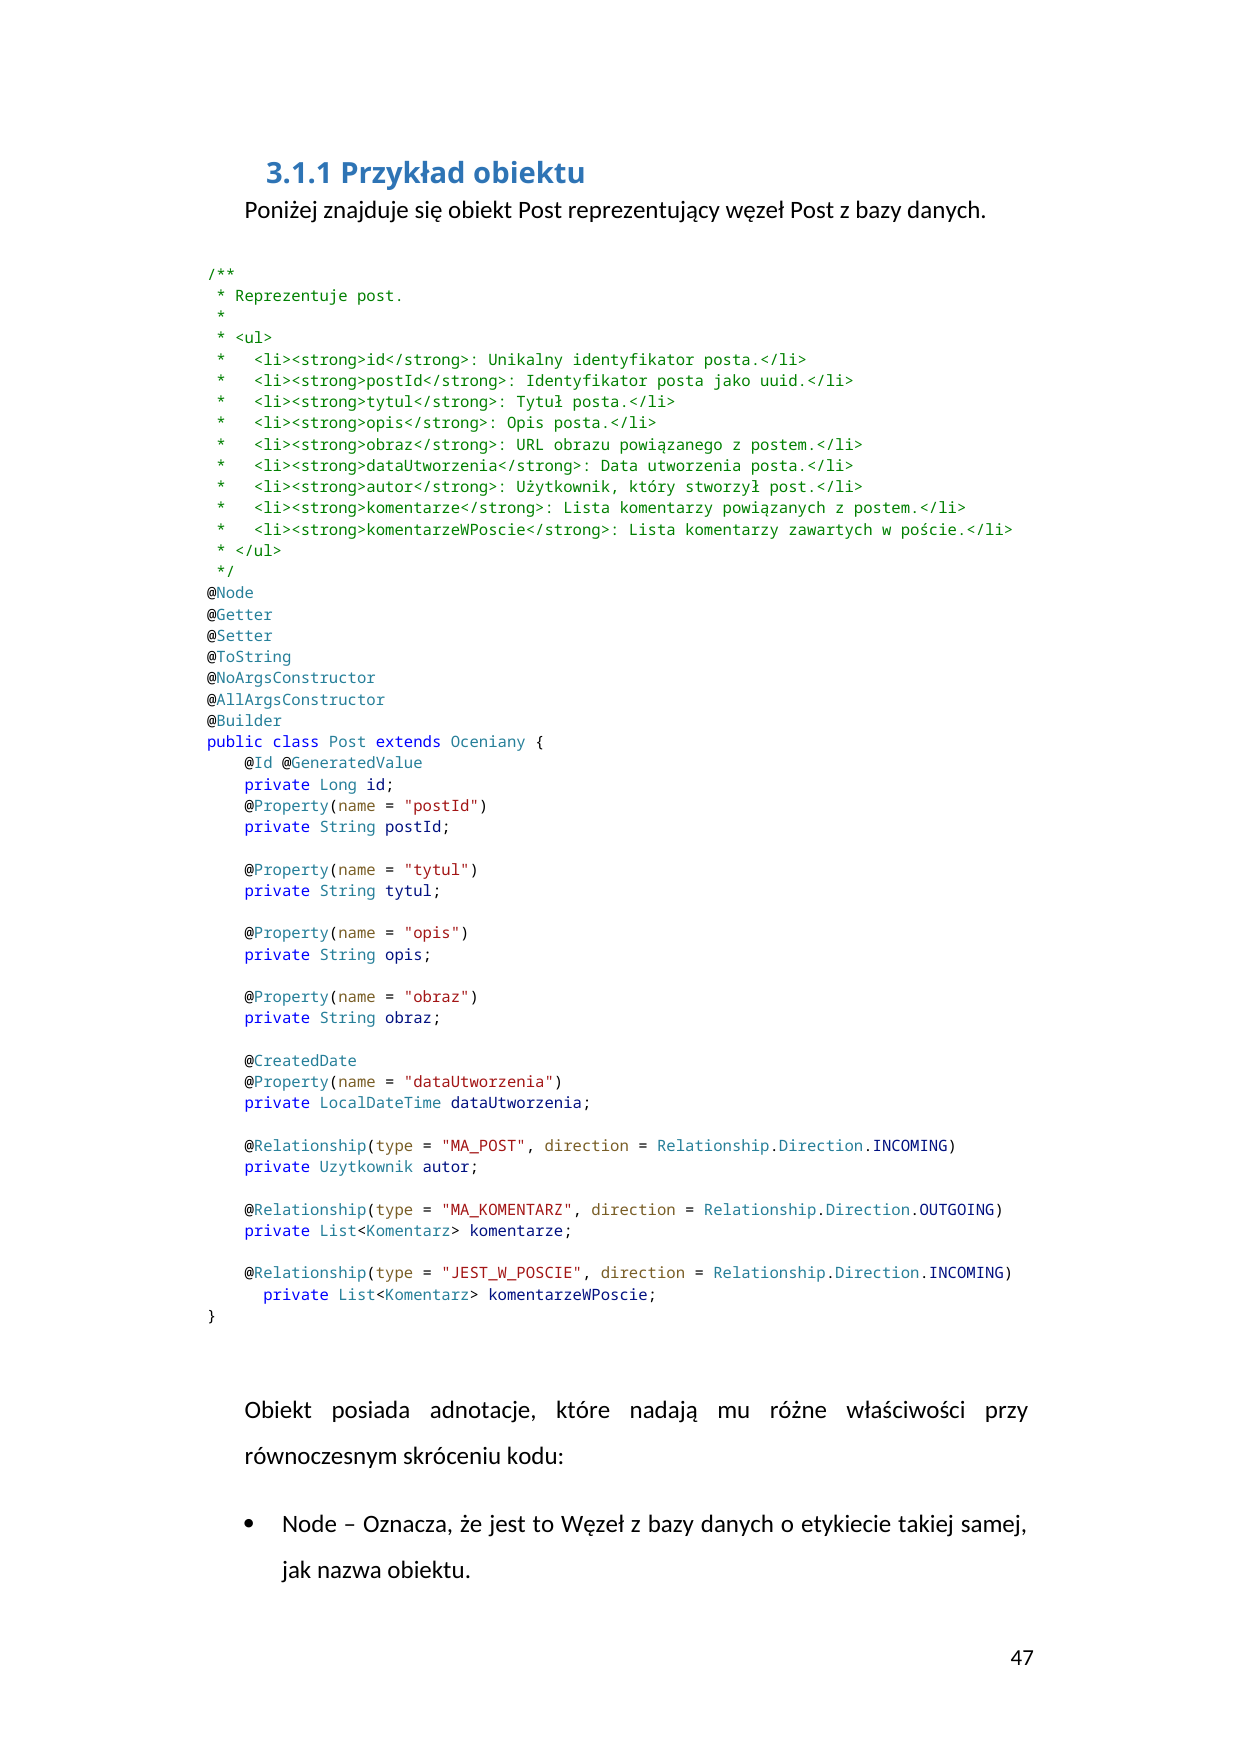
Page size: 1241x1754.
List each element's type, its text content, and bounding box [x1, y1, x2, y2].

text @ToString [207, 646, 1033, 667]
text private String obraz; [207, 1007, 1033, 1028]
text private String opis; [207, 943, 1033, 964]
text public class Post extends Oceniany { [207, 731, 1033, 752]
text private List<Komentarz> komentarze; [207, 1219, 1033, 1241]
subtitle Przykład obiektu [236, 152, 1033, 192]
text /** [207, 263, 1033, 284]
text private Long id; [207, 773, 1033, 794]
text @Property(name = "opis") [207, 922, 1033, 943]
text * </ul> [207, 539, 1033, 561]
text @Id @GeneratedValue [207, 752, 1033, 773]
text private LocalDateTime dataUtworzenia; [207, 1092, 1033, 1113]
text private String postId; [207, 816, 1033, 837]
text * <ul> [207, 327, 1033, 348]
text @Property(name = "obraz") [207, 986, 1033, 1007]
text Poniżej znajduje się obiekt Post reprezentujący węzeł Post z bazy danych. [244, 195, 1029, 225]
text */ [207, 561, 1033, 582]
text @Relationship(type = "JEST_W_POSCIE", direction = Relationship.Direction.INCOMING) [207, 1262, 1033, 1283]
text * [207, 306, 1033, 327]
text * <li><strong>postId</strong>: Identyfikator posta jako uuid.</li> [207, 369, 1033, 391]
text @Property(name = "tytul") [207, 858, 1033, 879]
text private Uzytkownik autor; [207, 1156, 1033, 1177]
text * Reprezentuje post. [207, 284, 1033, 306]
text Obiekt posiada adnotacje, które nadają mu różne właściwości przy równoczesnym skróceniu kodu: [244, 1394, 1029, 1471]
text * <li><strong>obraz</strong>: URL obrazu powiązanego z postem.</li> [207, 433, 1033, 454]
text * <li><strong>tytul</strong>: Tytuł posta.</li> [207, 391, 1033, 412]
text @Builder [207, 709, 1033, 731]
text @Setter [207, 624, 1033, 646]
text @Property(name = "postId") [207, 794, 1033, 816]
text @NoArgsConstructor [207, 667, 1033, 688]
text * <li><strong>opis</strong>: Opis posta.</li> [207, 412, 1033, 433]
text } [207, 1304, 1033, 1326]
text @CreatedDate [207, 1049, 1033, 1071]
text * <li><strong>komentarzeWPoscie</strong>: Lista komentarzy zawartych w poście.</li> [207, 518, 1033, 539]
text @Relationship(type = "MA_KOMENTARZ", direction = Relationship.Direction.OUTGOING) [207, 1198, 1033, 1219]
text @Relationship(type = "MA_POST", direction = Relationship.Direction.INCOMING) [207, 1134, 1033, 1156]
text @Getter [207, 603, 1033, 624]
list Node – Oznacza, że jest to Węzeł z bazy danych o etykiecie takiej samej, jak nazwa obiektu. [244, 1508, 1029, 1585]
text @Property(name = "dataUtworzenia") [207, 1071, 1033, 1092]
text * <li><strong>id</strong>: Unikalny identyfikator posta.</li> [207, 348, 1033, 369]
text private String tytul; [207, 879, 1033, 901]
text * <li><strong>dataUtworzenia</strong>: Data utworzenia posta.</li> [207, 454, 1033, 476]
text @Node [207, 582, 1033, 603]
text * <li><strong>autor</strong>: Użytkownik, który stworzył post.</li> [207, 476, 1033, 497]
text private List<Komentarz> komentarzeWPoscie; [207, 1283, 1033, 1304]
text @AllArgsConstructor [207, 688, 1033, 709]
text * <li><strong>komentarze</strong>: Lista komentarzy powiązanych z postem.</li> [207, 497, 1033, 518]
